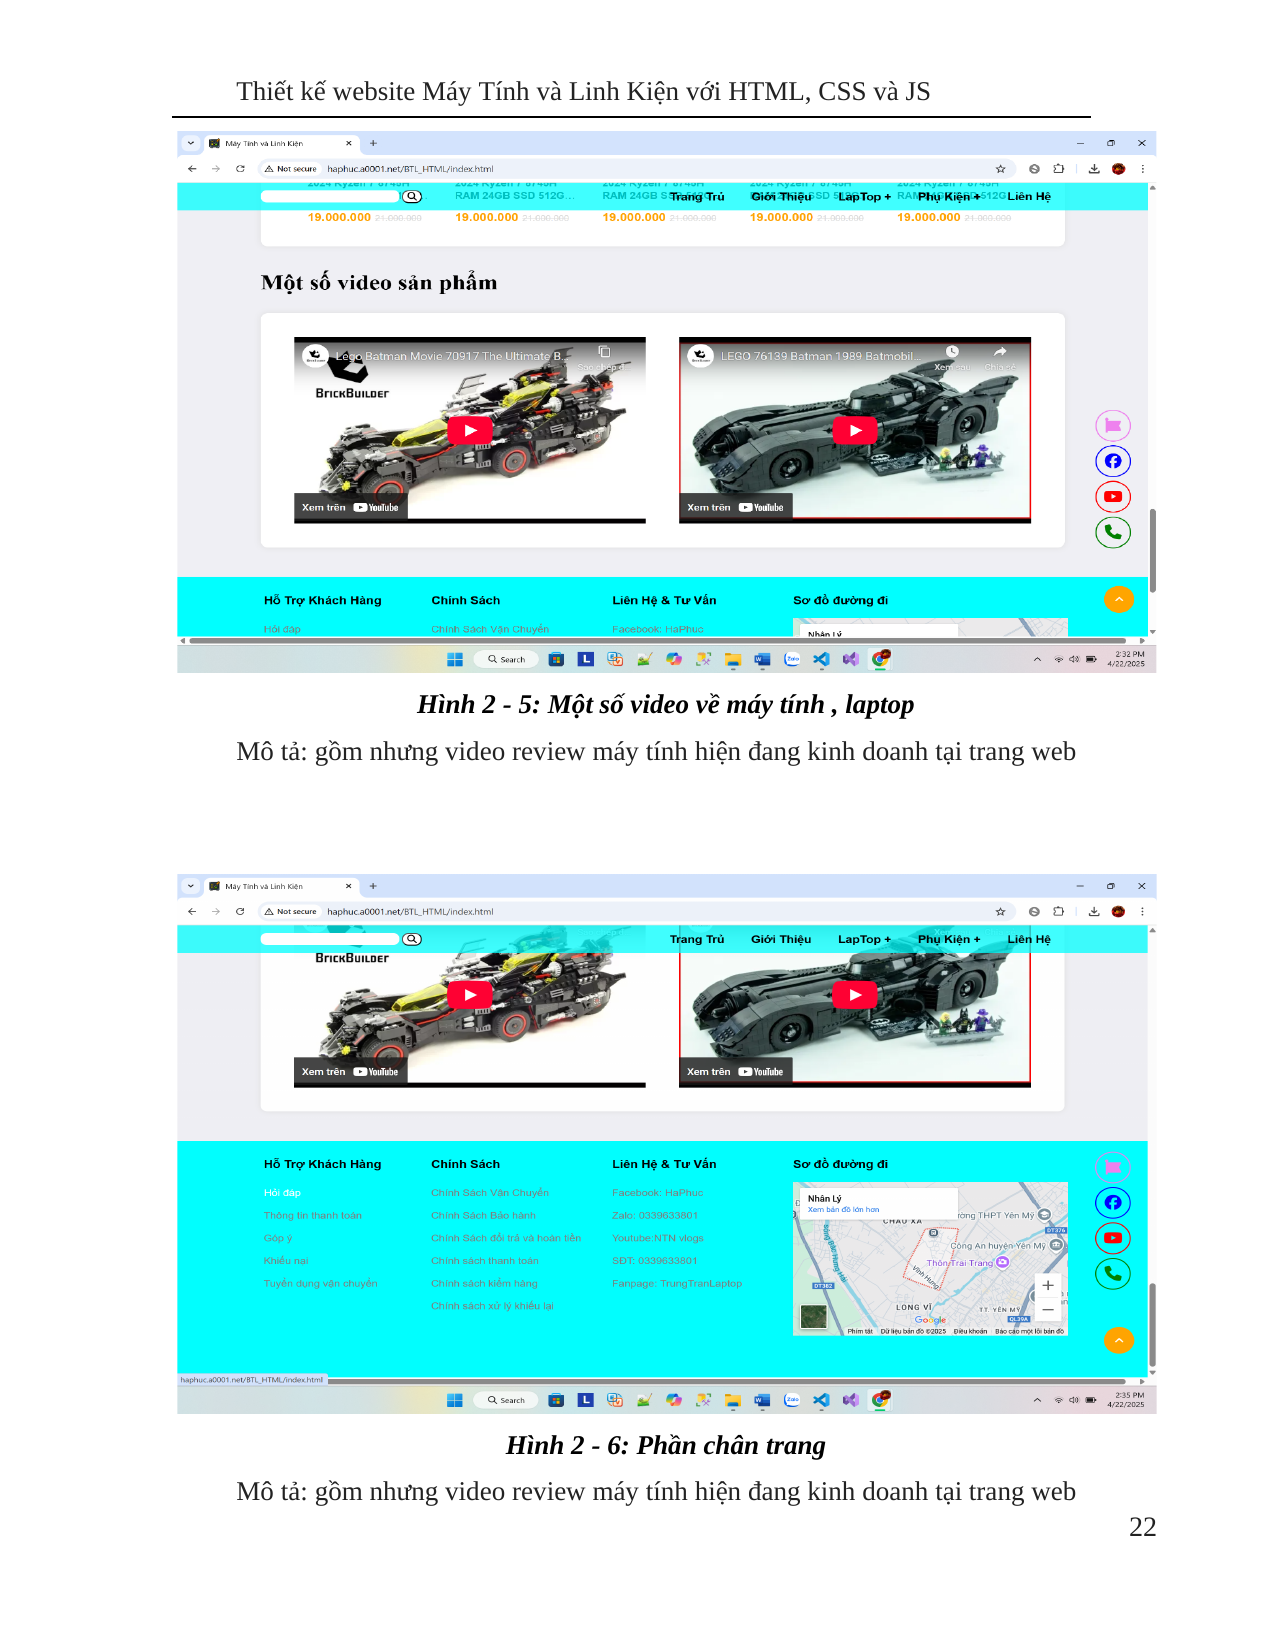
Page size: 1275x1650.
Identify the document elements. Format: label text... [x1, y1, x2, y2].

text Mô tả: gồm nhưng video review máy tính hiện đang kinh doanh tại trang web [177, 735, 1157, 766]
text Hình 2 - 6: Phần chân trang [177, 1429, 1157, 1460]
picture [177, 131, 1157, 673]
text Mô tả: gồm nhưng video review máy tính hiện đang kinh doanh tại trang web [177, 1475, 1157, 1507]
picture [177, 874, 1157, 1414]
text Hình 2 - 5: Một số video về máy tính , laptop [177, 688, 1157, 719]
